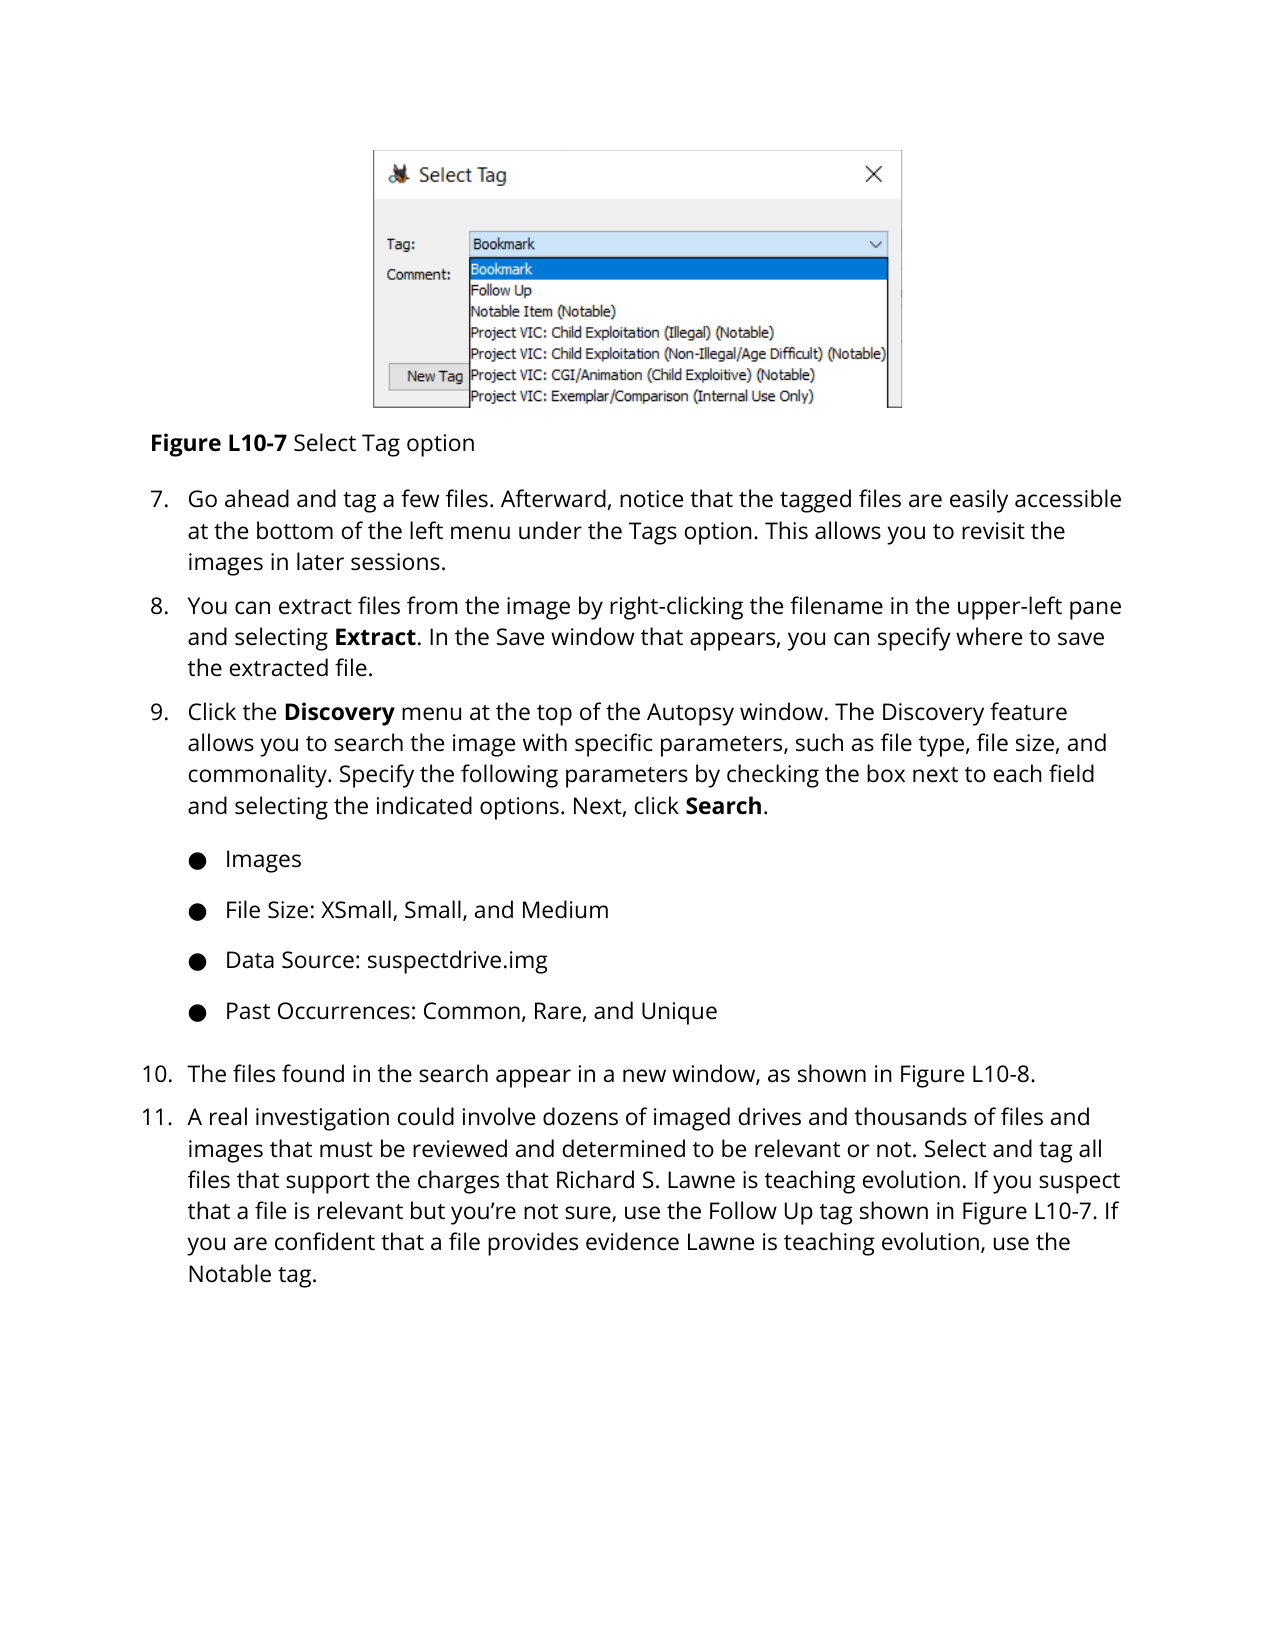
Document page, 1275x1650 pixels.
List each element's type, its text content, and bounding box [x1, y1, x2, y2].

list You can extract files from the image by right-clicking the filename in the upper-left pane and selecting Extract. In the Save window that appears, you can specify where to save the extracted file. [150, 589, 1125, 683]
list Past Occurrences: Common, Rare, and Unique [187, 986, 1125, 1032]
list Data Source: suspectdrive.img [187, 935, 1125, 982]
list Go ahead and tag a few files. Afterward, notice that the tagged files are easily accessible at the bottom of the left menu under the Tags option. This allows you to revisit the images in later sessions. [150, 483, 1125, 577]
list Click the Discovery menu at the top of the Autopsy window. The Discovery feature allows you to search the image with specific parameters, such as file type, file size, and commonality. Specify the following parameters by checking the box next to each field and selecting the indicated options. Next, click Search. [150, 696, 1125, 821]
list The files found in the search appear in a new window, as shown in Figure L10-8. [141, 1057, 1125, 1089]
picture [373, 150, 903, 408]
list A real investigation could involve dozens of imaged drives and thousands of files and images that must be reviewed and determined to be relevant or not. Select and tag all files that support the charges that Richard S. Lawne is teaching evolution. If you suspect that a file is relevant but you’re not sure, use the Follow Up tag shown in Figure L10-7. If you are confident that a file provides evidence Lawne is teaching evolution, use the Notable tag. [141, 1101, 1125, 1289]
text Figure L10-7 Select Tag option [150, 427, 1125, 458]
list Images [187, 833, 1125, 880]
list File Size: XSmall, Small, and Medium [187, 884, 1125, 931]
